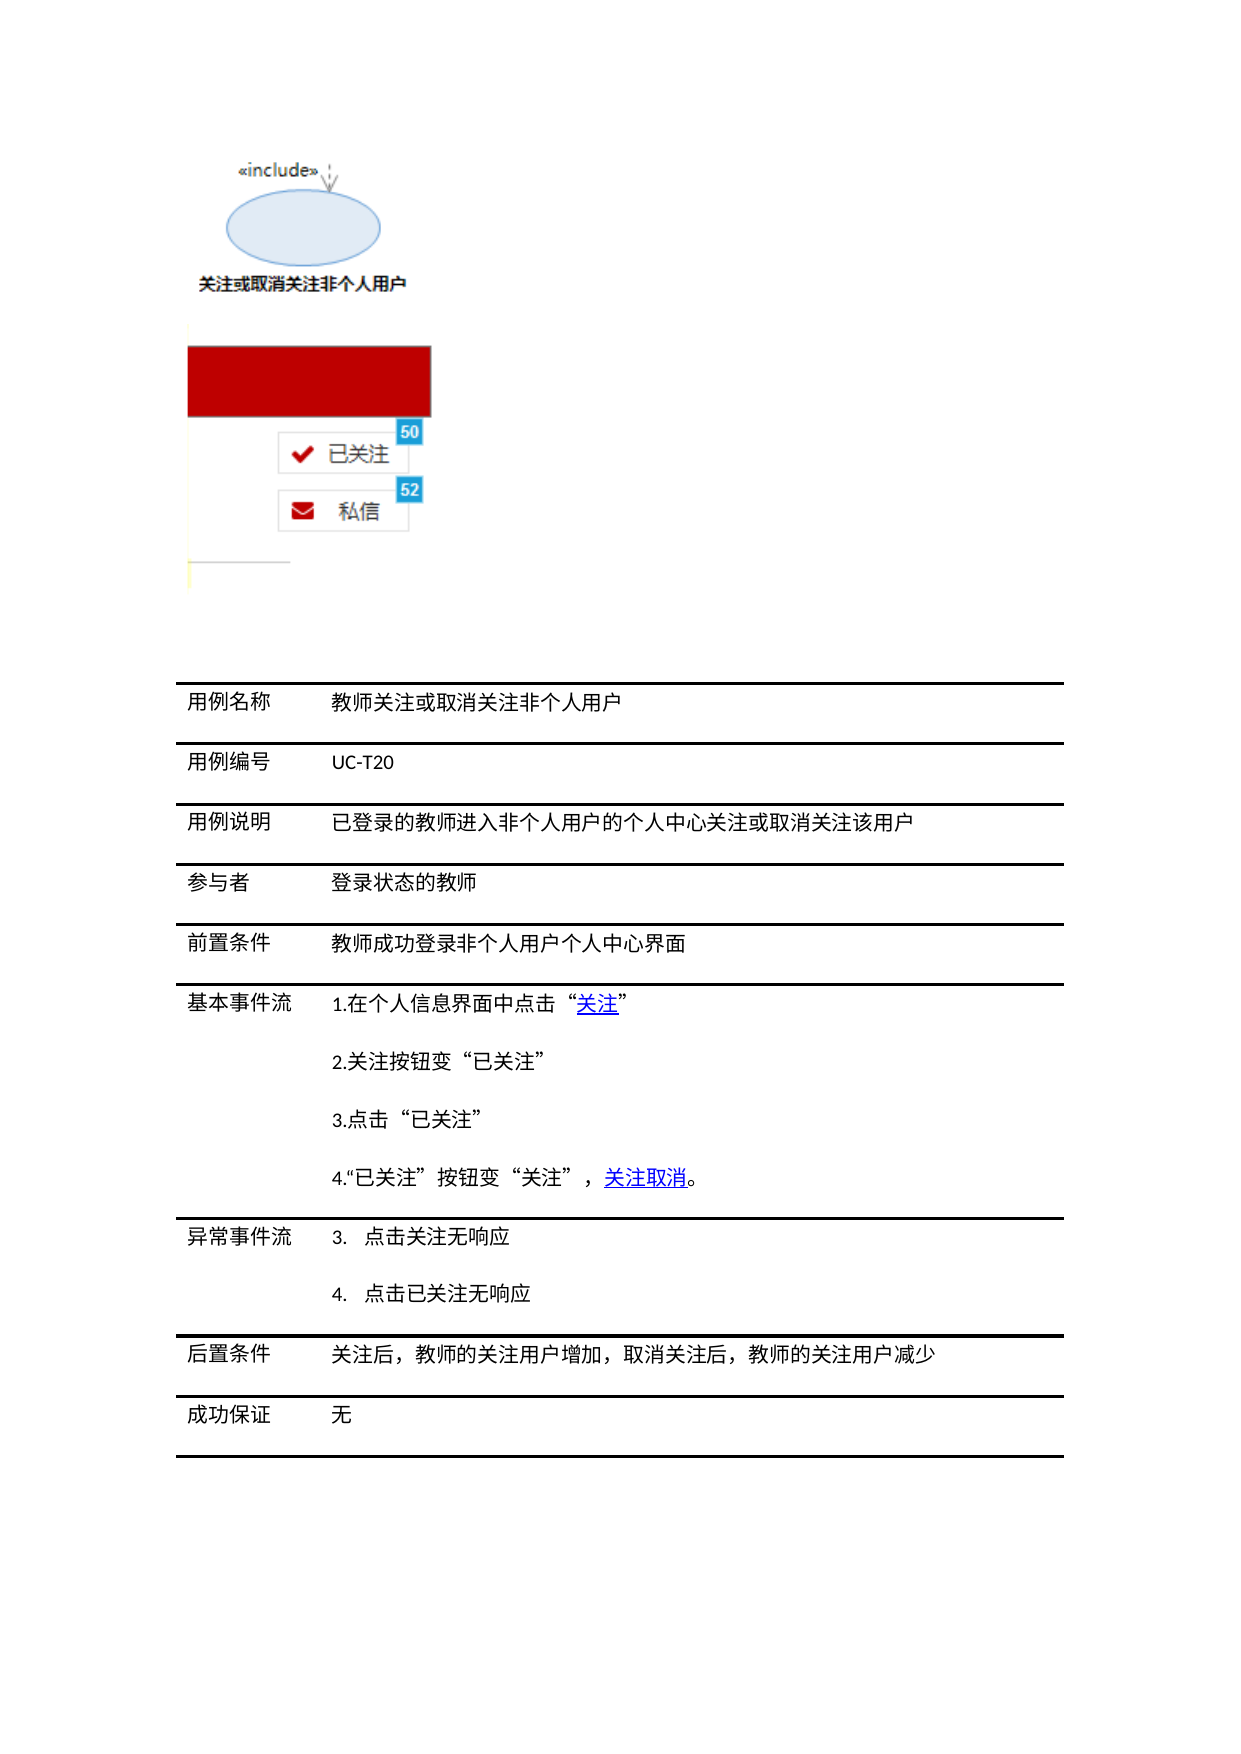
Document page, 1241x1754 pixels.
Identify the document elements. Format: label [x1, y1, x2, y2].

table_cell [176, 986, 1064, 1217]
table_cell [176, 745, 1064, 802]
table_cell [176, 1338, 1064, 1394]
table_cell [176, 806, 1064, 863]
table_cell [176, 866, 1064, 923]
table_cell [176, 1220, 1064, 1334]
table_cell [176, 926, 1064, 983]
picture [187, 162, 449, 640]
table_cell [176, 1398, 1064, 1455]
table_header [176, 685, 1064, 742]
